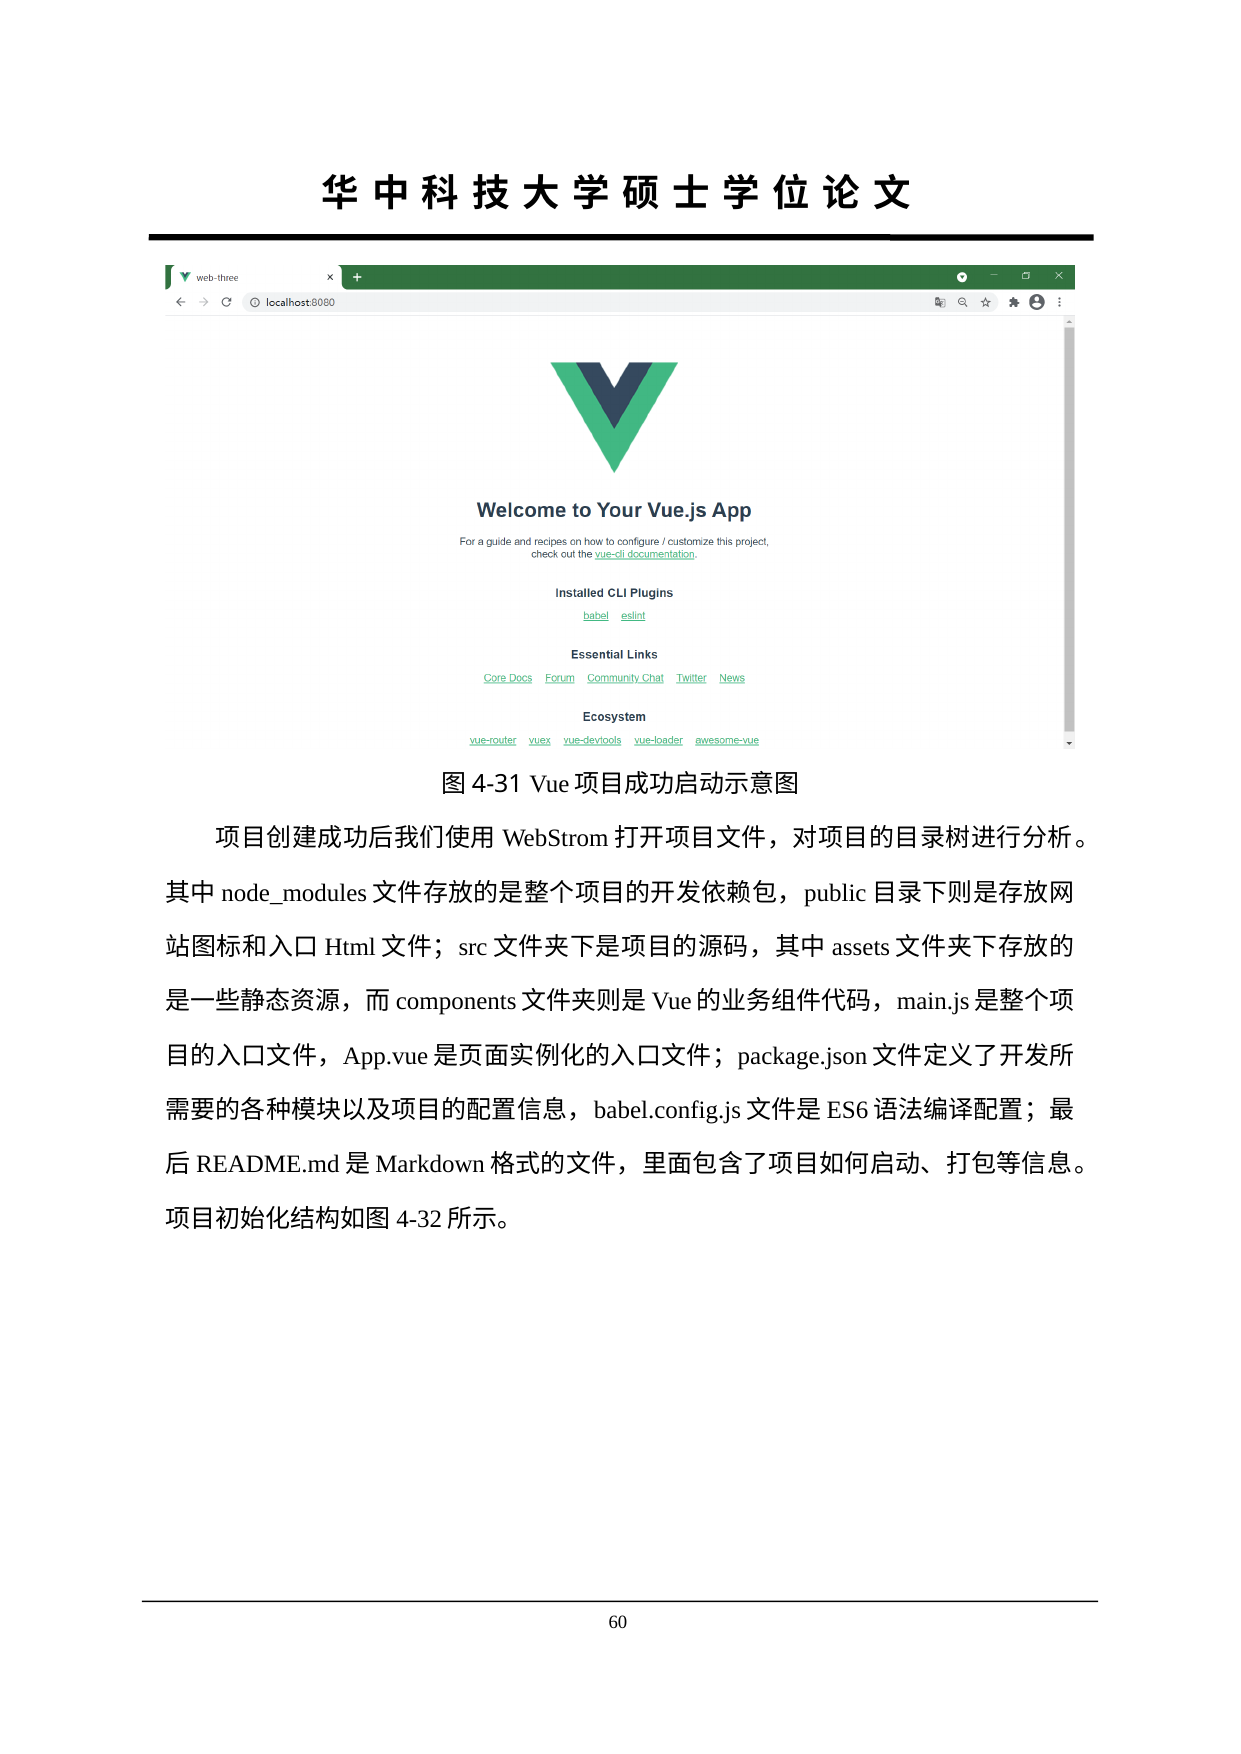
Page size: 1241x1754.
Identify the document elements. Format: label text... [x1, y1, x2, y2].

picture [165, 265, 1075, 749]
